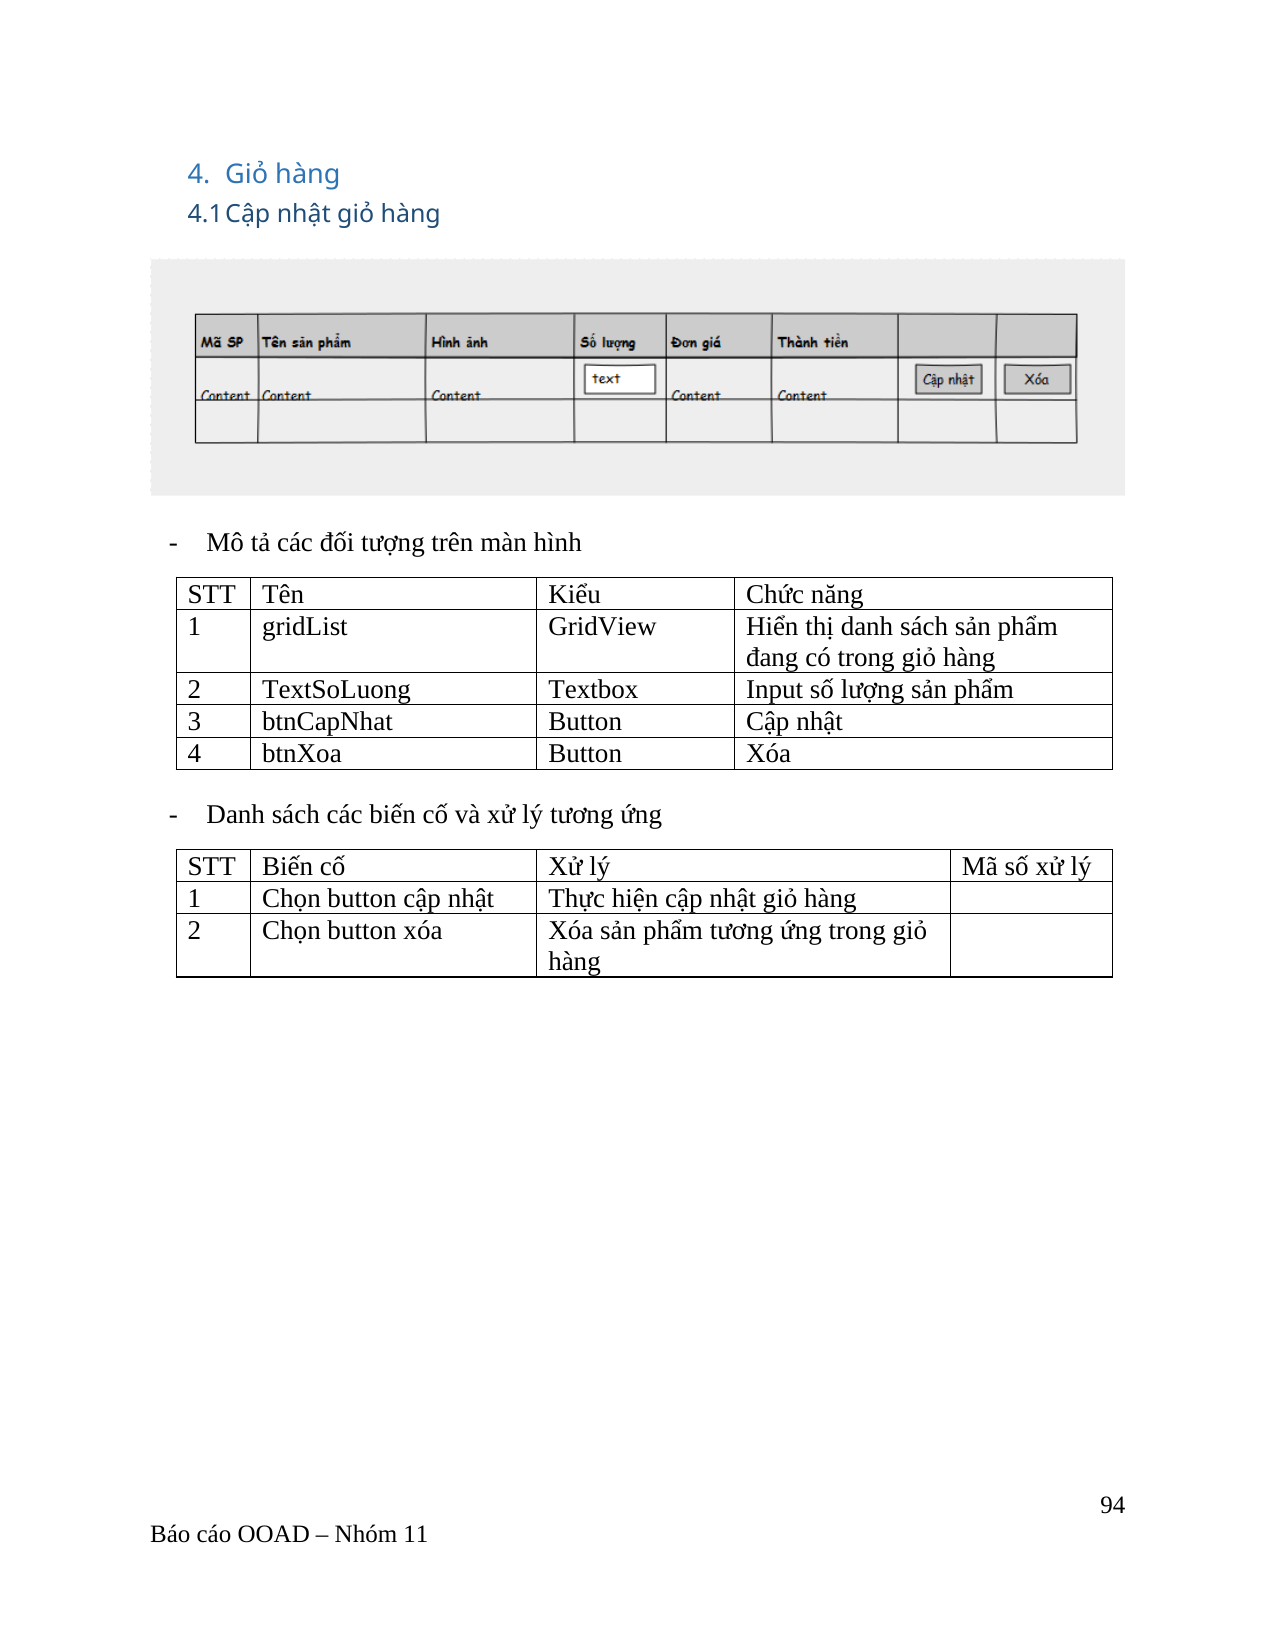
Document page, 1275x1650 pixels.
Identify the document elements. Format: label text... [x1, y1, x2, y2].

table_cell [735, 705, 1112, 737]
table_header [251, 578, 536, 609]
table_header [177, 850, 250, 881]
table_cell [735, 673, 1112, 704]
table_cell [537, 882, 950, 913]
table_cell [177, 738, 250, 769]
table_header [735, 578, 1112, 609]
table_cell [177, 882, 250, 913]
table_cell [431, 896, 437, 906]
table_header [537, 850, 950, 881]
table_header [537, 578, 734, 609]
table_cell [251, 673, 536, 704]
subtitle Giỏ hàng [187, 154, 1125, 191]
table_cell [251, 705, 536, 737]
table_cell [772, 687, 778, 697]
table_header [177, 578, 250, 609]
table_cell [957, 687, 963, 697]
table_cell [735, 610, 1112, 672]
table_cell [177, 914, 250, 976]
list Danh sách các biến cố và xử lý tương ứng [169, 798, 1125, 830]
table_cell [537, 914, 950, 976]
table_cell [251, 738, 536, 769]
subtitle Cập nhật giỏ hàng [187, 195, 1125, 229]
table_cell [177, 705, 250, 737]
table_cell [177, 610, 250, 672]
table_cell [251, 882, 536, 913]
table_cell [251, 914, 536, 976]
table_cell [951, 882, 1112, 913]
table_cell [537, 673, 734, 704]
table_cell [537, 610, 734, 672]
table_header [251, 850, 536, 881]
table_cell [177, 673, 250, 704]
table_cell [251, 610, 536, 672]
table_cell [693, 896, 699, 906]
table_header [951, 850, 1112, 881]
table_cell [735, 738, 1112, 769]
list Mô tả các đối tượng trên màn hình [169, 526, 1125, 558]
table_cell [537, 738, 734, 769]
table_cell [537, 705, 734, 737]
picture [150, 258, 1125, 498]
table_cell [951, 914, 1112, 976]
